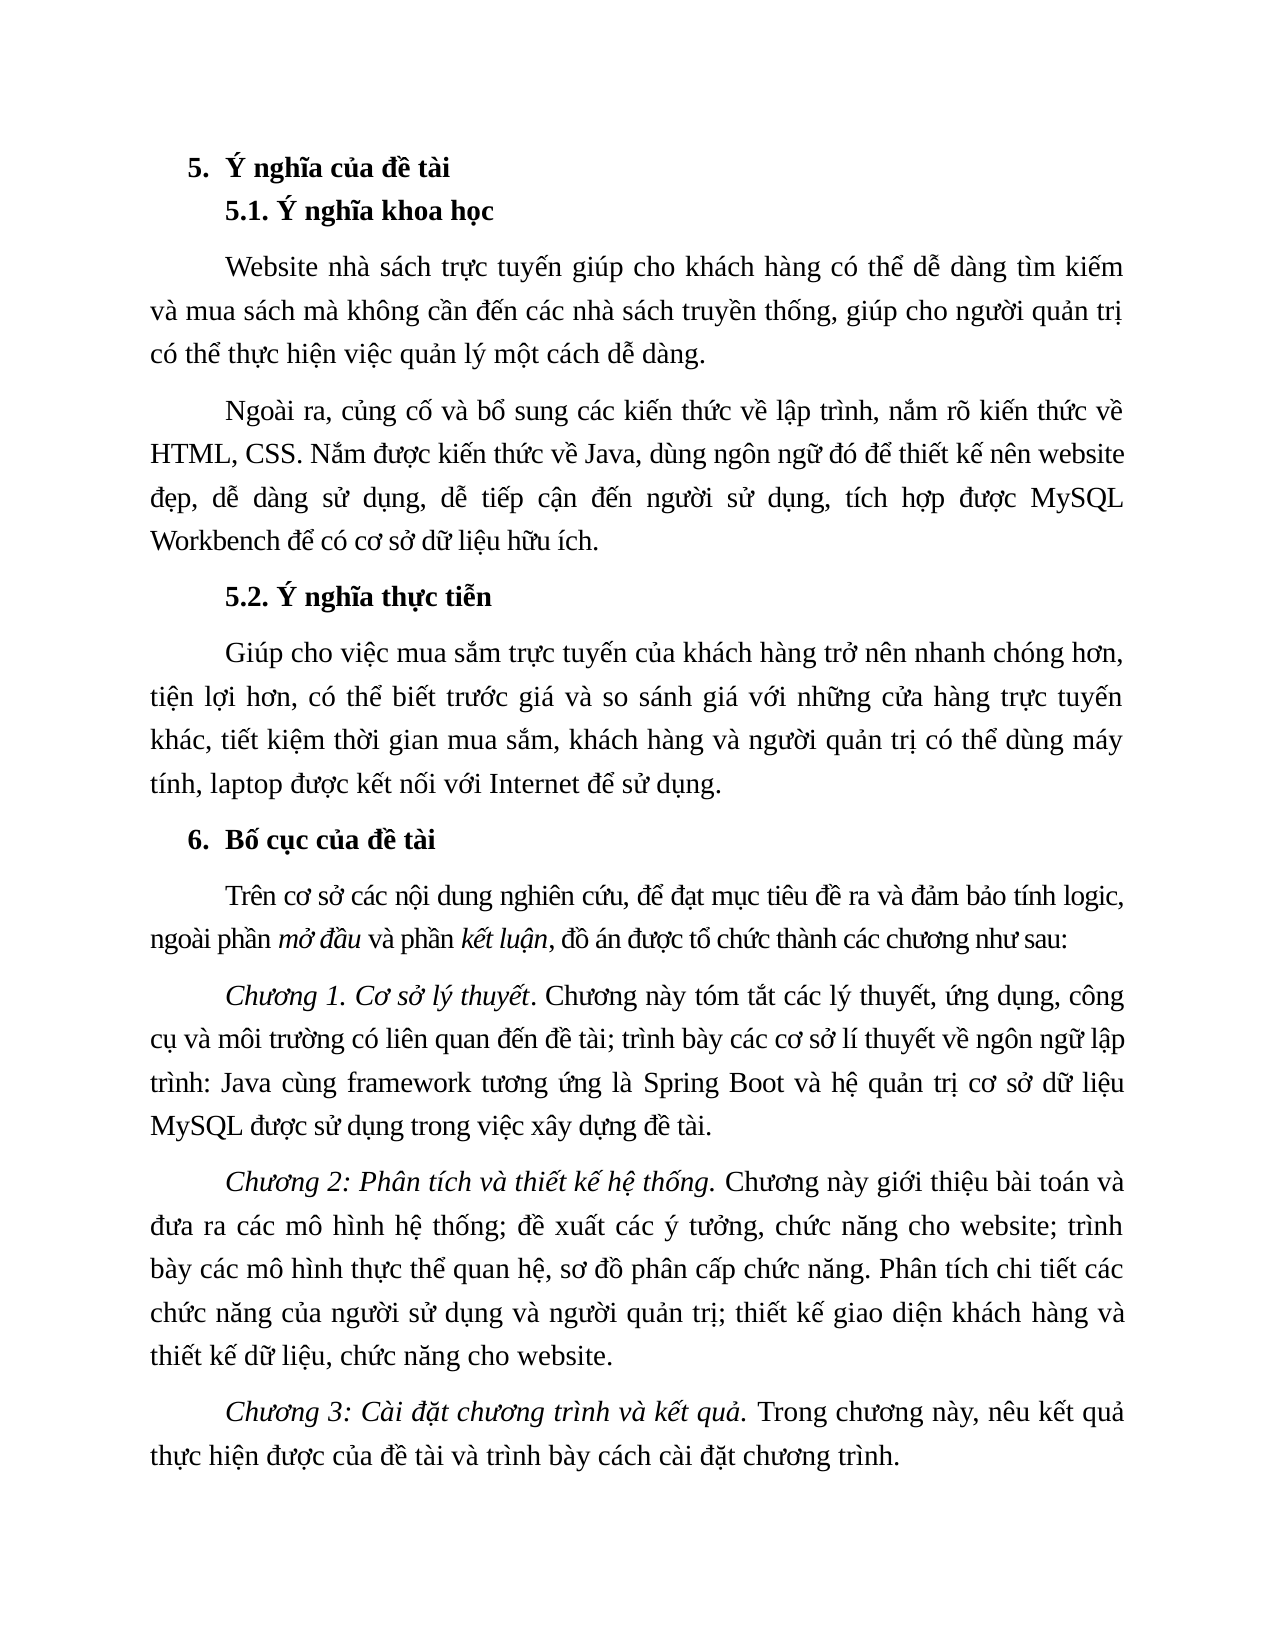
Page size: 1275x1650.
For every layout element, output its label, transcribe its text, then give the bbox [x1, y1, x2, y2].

text Chương 1. Cơ sở lý thuyết. Chương này tóm tắt các lý thuyết, ứng dụng, công cụ và môi trường có liên quan đến đề tài; trình bày các cơ sở lí thuyết về ngôn ngữ lập trình: Java cùng framework tương ứng là Spring Boot và hệ quản trị cơ sở dữ liệu MySQL được sử dụng trong việc xây dựng đề tài. [150, 978, 1125, 1142]
list Bố cục của đề tài [187, 822, 1125, 856]
text Chương 2: Phân tích và thiết kế hệ thống. Chương này giới thiệu bài toán và đưa ra các mô hình hệ thống; đề xuất các ý tưởng, chức năng cho website; trình bày các mô hình thực thể quan hệ, sơ đồ phân cấp chức năng. Phân tích chi tiết các chức năng của người sử dụng và người quản trị; thiết kế giao diện khách hàng và thiết kế dữ liệu, chức năng cho website. [150, 1164, 1125, 1372]
list Ý nghĩa của đề tài [187, 150, 1125, 183]
list 5.1. Ý nghĩa khoa học [225, 193, 1125, 227]
text Trên cơ sở các nội dung nghiên cứu, để đạt mục tiêu đề ra và đảm bảo tính logic, ngoài phần mở đầu và phần kết luận, đồ án được tổ chức thành các chương như sau: [150, 878, 1125, 955]
text Chương 3: Cài đặt chương trình và kết quả. Trong chương này, nêu kết quả thực hiện được của đề tài và trình bày cách cài đặt chương trình. [150, 1394, 1125, 1472]
text Giúp cho việc mua sắm trực tuyến của khách hàng trở nên nhanh chóng hơn, tiện lợi hơn, có thể biết trước giá và so sánh giá với những cửa hàng trực tuyến khác, tiết kiệm thời gian mua sắm, khách hàng và người quản trị có thể dùng máy tính, laptop được kết nối với Internet để sử dụng. [150, 635, 1125, 799]
list 5.2. Ý nghĩa thực tiễn [225, 579, 1125, 613]
text Ngoài ra, củng cố và bổ sung các kiến thức về lập trình, nắm rõ kiến thức về HTML, CSS. Nắm được kiến thức về Java, dùng ngôn ngữ đó để thiết kế nên website đẹp, dễ dàng sử dụng, dễ tiếp cận đến người sử dụng, tích hợp được MySQL Workbench để có cơ sở dữ liệu hữu ích. [150, 393, 1125, 557]
text Website nhà sách trực tuyến giúp cho khách hàng có thể dễ dàng tìm kiếm và mua sách mà không cần đến các nhà sách truyền thống, giúp cho người quản trị có thể thực hiện việc quản lý một cách dễ dàng. [150, 249, 1125, 370]
